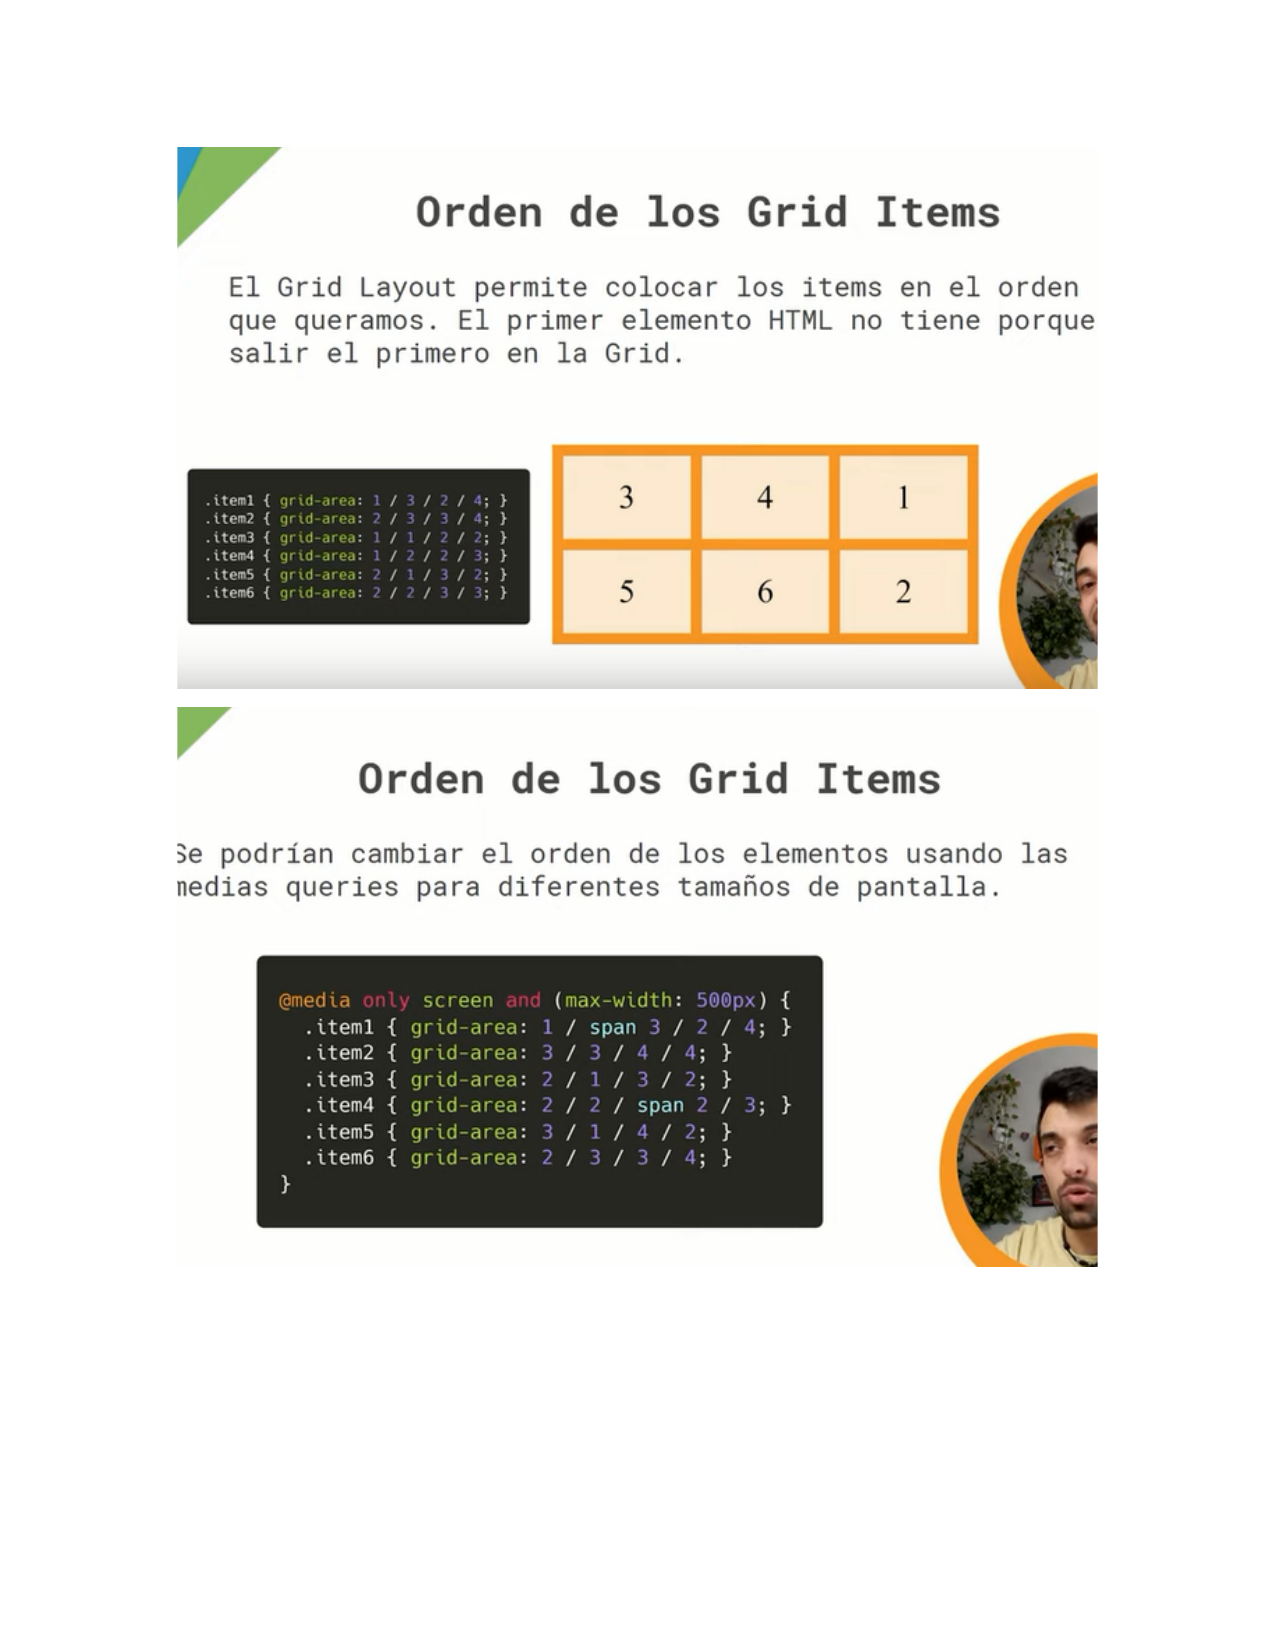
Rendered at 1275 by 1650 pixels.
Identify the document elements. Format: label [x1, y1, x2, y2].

picture [177, 707, 1098, 1267]
picture [177, 147, 1098, 689]
